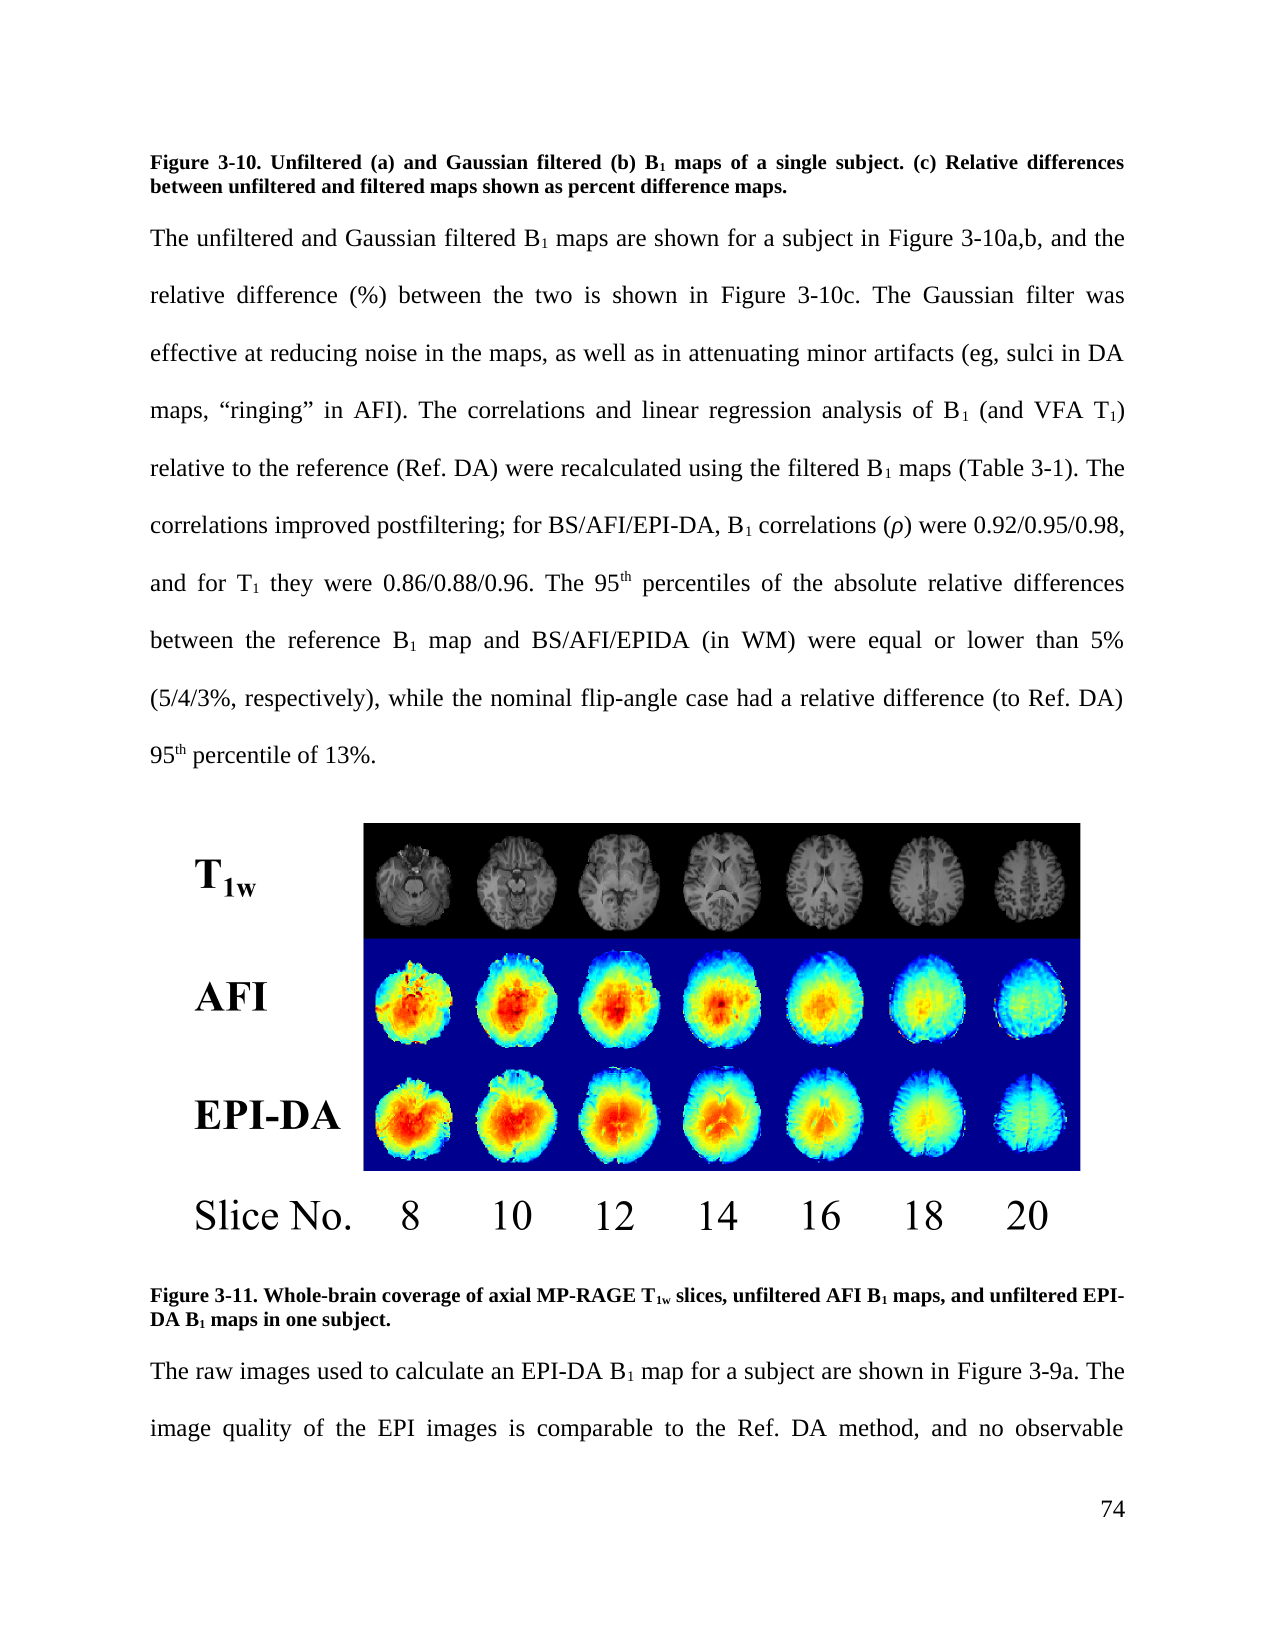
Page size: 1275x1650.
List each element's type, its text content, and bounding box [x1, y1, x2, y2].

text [150, 1356, 1125, 1442]
picture [194, 823, 1081, 1230]
